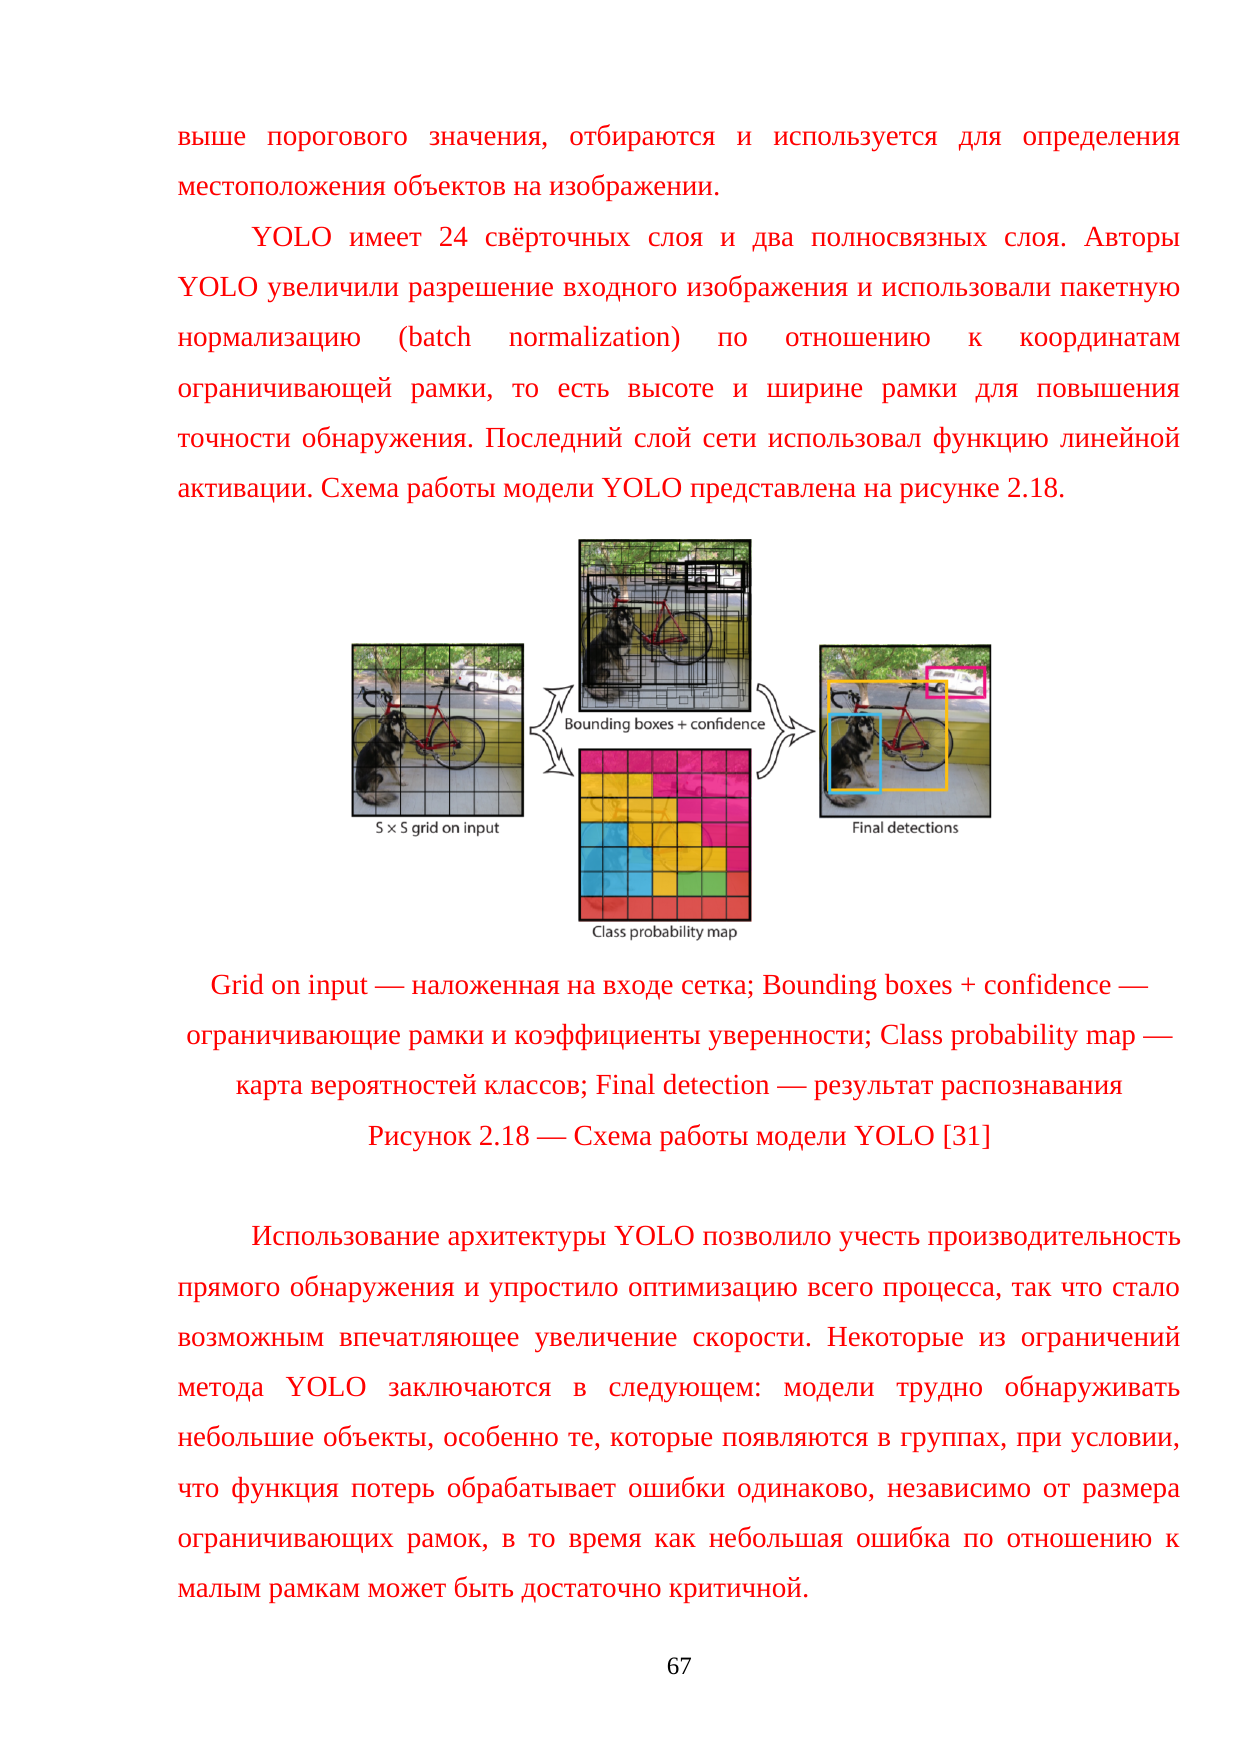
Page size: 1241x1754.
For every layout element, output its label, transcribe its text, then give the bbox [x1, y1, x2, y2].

text Использование архитектуры YOLO позволило учесть производительность прямого обнаружения и упростило оптимизацию всего процесса, так что стало возможным впечатляющее увеличение скорости. Некоторые из ограничений метода YOLO заключаются в следующем: модели трудно обнаруживать небольшие объекты, особенно те, которые появляются в группах, при условии, что функция потерь обрабатывает ошибки одинаково, независимо от размера ограничивающих рамок, в то время как небольшая ошибка по отношению к малым рамкам может быть достаточно критичной. [177, 1218, 1181, 1604]
text Grid on input — наложенная на входе сетка; Bounding boxes + confidence — ограничивающие рамки и коэффициенты уверенности; Class probability map — карта вероятностей классов; Final detection — результат распознавания Рисунок 2.18 — Схема работы модели YOLO [31] [177, 967, 1181, 1151]
picture [340, 520, 1018, 953]
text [177, 118, 1181, 202]
text YOLO имеет 24 свёрточных слоя и два полносвязных слоя. Авторы YOLO увеличили разрешение входного изображения и использовали пакетную нормализацию (batch normalization) по отношению к координатам ограничивающей рамки, то есть высоте и ширине рамки для повышения точности обнаружения. Последний слой сети использовал функцию линейной активации. Схема работы модели YOLO представлена на рисунке 2.18. [177, 219, 1181, 504]
